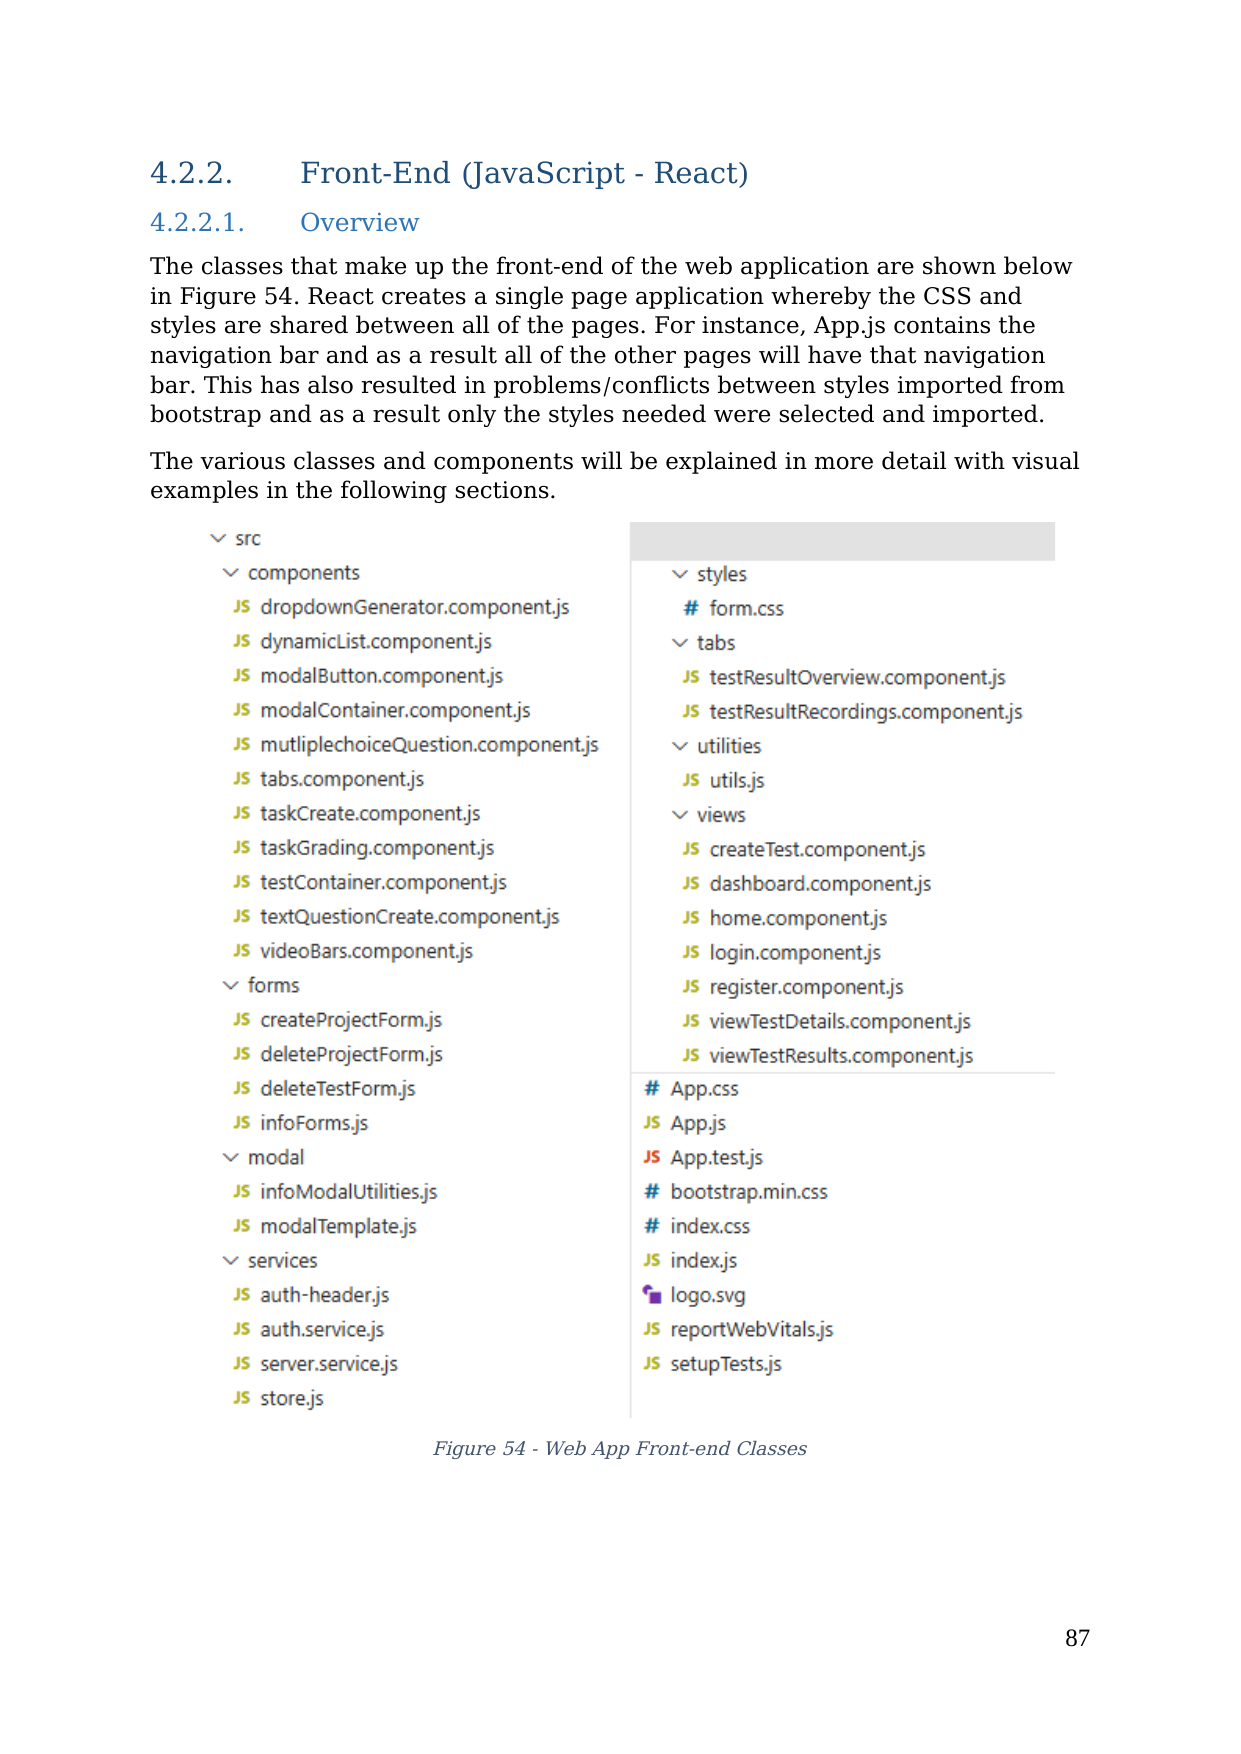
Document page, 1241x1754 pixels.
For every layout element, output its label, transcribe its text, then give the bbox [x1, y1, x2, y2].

picture [184, 522, 1056, 1418]
subtitle Overview [150, 207, 1090, 237]
text The classes that make up the front-end of the web application are shown below in Figure 54. React creates a single page application whereby the CSS and styles are shared between all of the pages. For instance, App.js contains the navigation bar and as a result all of the other pages will have that navigation bar. This has also resulted in problems/conflicts between styles imported from bootstrap and as a result only the styles needed were selected and imported. [150, 252, 1090, 428]
subtitle Front-End (JavaScript - React) [150, 154, 1090, 189]
text The various classes and components will be explained in more detail with visual examples in the following sections. [150, 446, 1090, 504]
